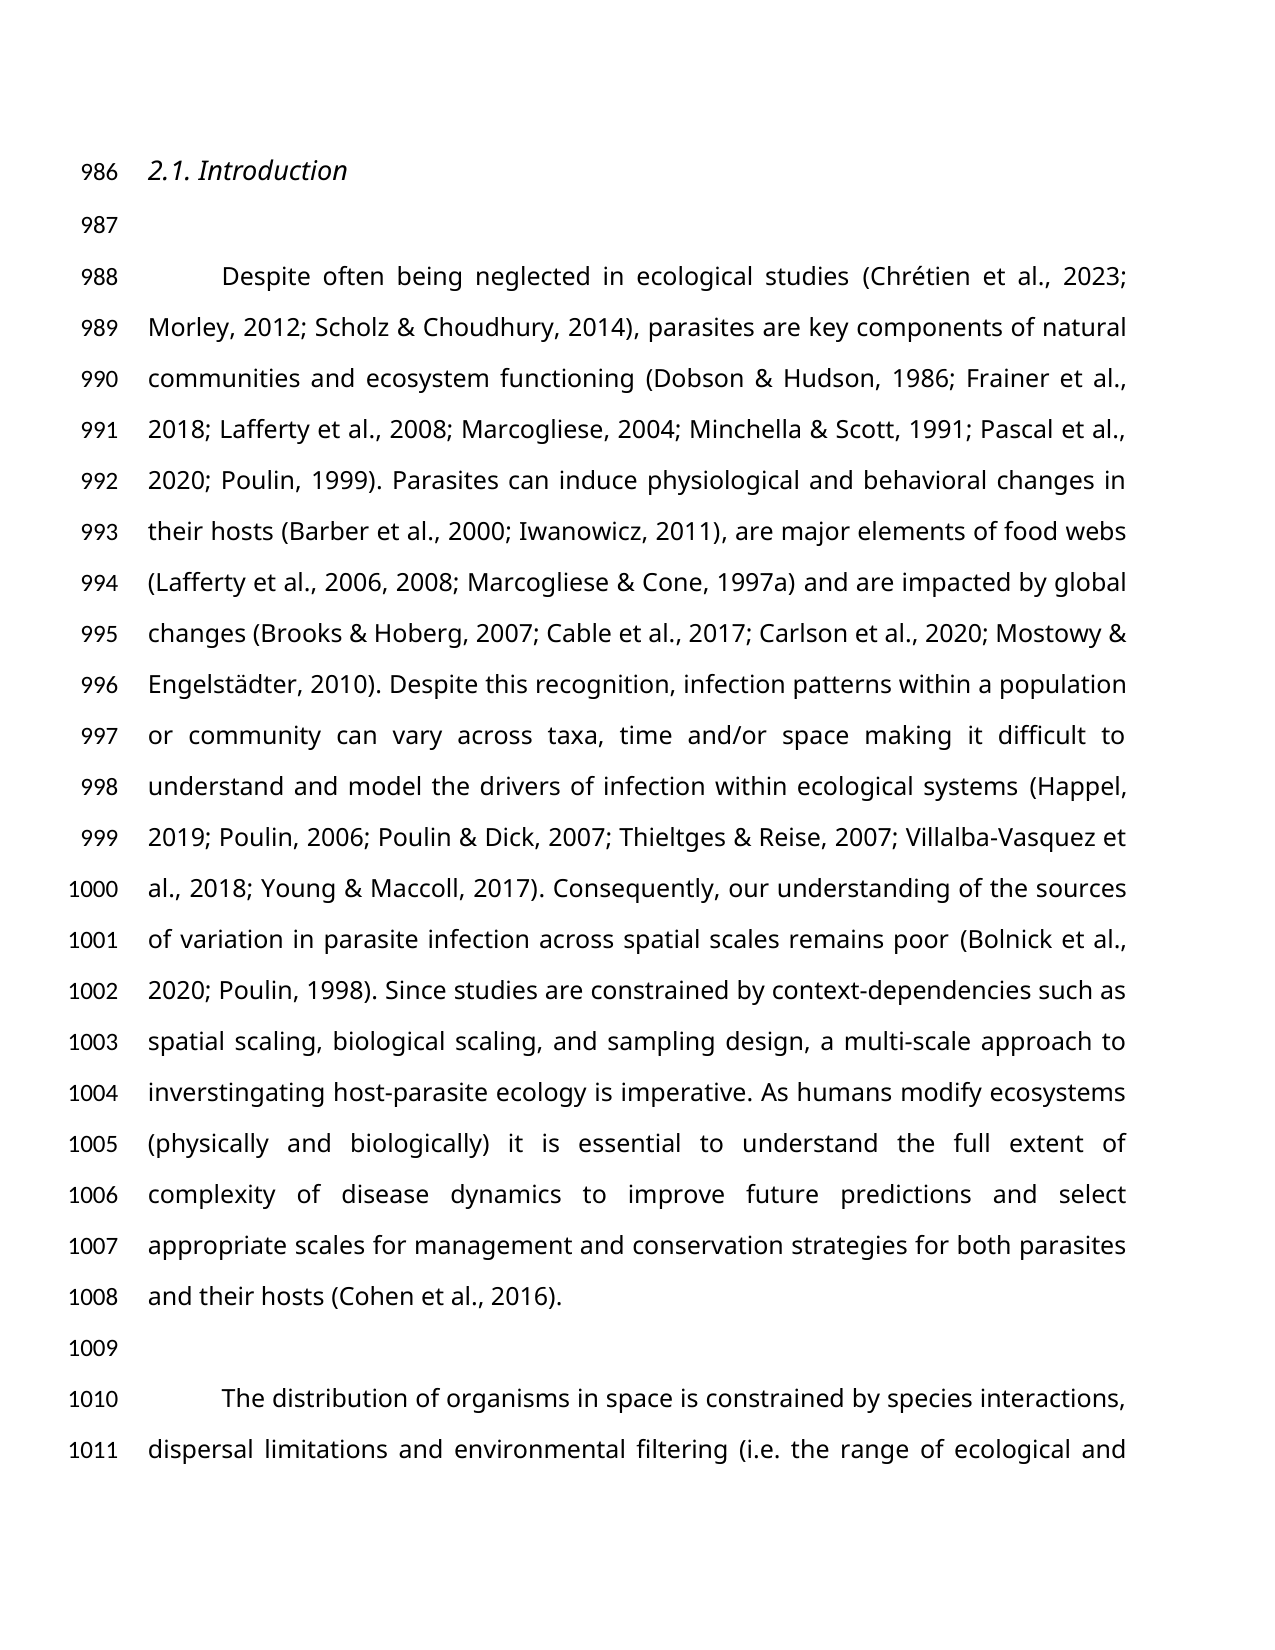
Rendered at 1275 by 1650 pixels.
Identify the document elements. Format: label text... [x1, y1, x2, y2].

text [148, 1381, 1127, 1466]
subtitle 2.1. Introduction [148, 152, 1127, 189]
text Despite often being neglected in ecological studies (Chrétien et al., 2023; Morley, 2012; Scholz & Choudhury, 2014), parasites are key components of natural communities and ecosystem functioning (Dobson & Hudson, 1986; Frainer et al., 2018; Lafferty et al., 2008; Marcogliese, 2004; Minchella & Scott, 1991; Pascal et al., 2020; Poulin, 1999). Parasites can induce physiological and behavioral changes in their hosts (Barber et al., 2000; Iwanowicz, 2011), are major elements of food webs (Lafferty et al., 2006, 2008; Marcogliese & Cone, 1997a) and are impacted by global changes (Brooks & Hoberg, 2007; Cable et al., 2017; Carlson et al., 2020; Mostowy & Engelstädter, 2010). Despite this recognition, infection patterns within a population or community can vary across taxa, time and/or space making it difficult to understand and model the drivers of infection within ecological systems (Happel, 2019; Poulin, 2006; Poulin & Dick, 2007; Thieltges & Reise, 2007; Villalba-Vasquez et al., 2018; Young & Maccoll, 2017). Consequently, our understanding of the sources of variation in parasite infection across spatial scales remains poor (Bolnick et al., 2020; Poulin, 1998). Since studies are constrained by context-dependencies such as spatial scaling, biological scaling, and sampling design, a multi-scale approach to inverstingating host-parasite ecology is imperative. As humans modify ecosystems (physically and biologically) it is essential to understand the full extent of complexity of disease dynamics to improve future predictions and select appropriate scales for management and conservation strategies for both parasites and their hosts (Cohen et al., 2016). [148, 258, 1127, 1313]
